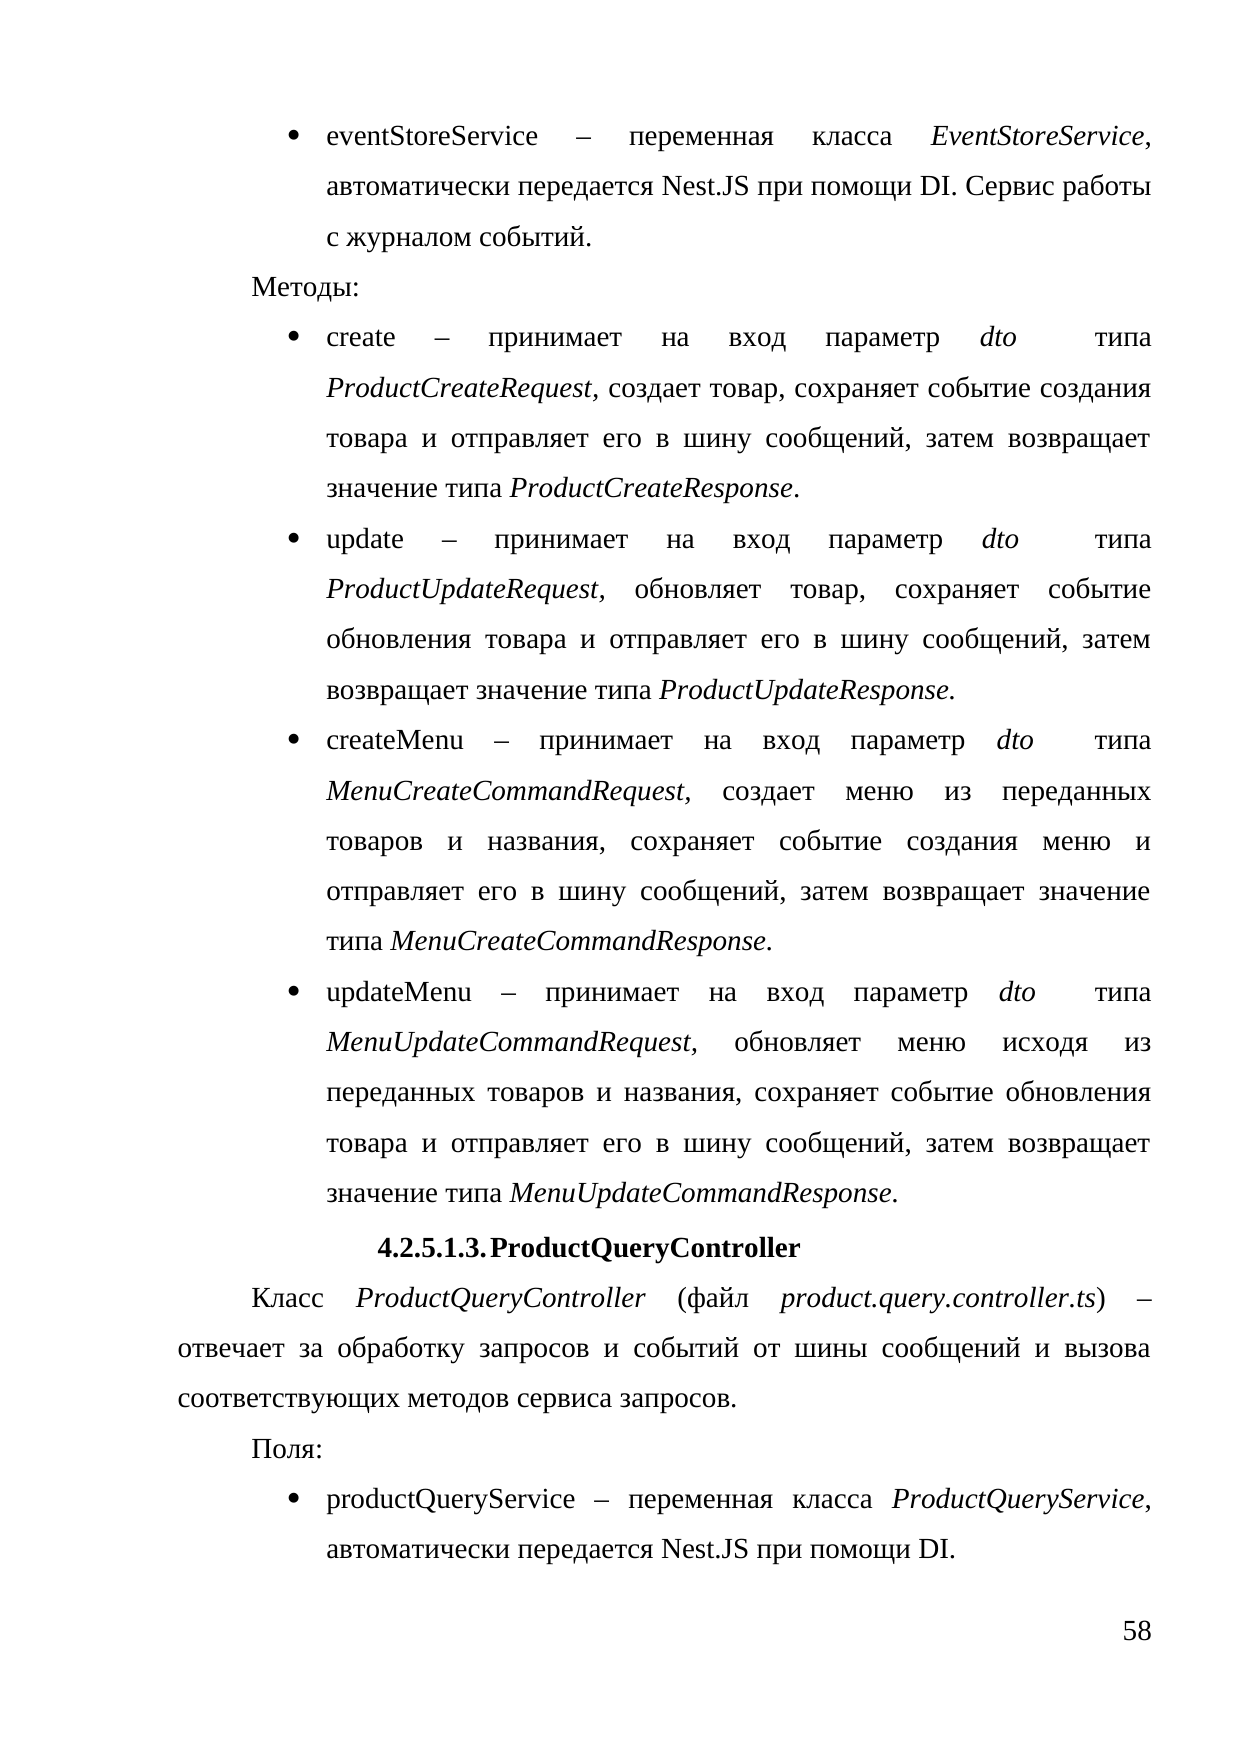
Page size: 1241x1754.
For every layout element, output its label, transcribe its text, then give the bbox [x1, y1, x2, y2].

text Поля: [177, 1431, 1152, 1464]
list createMenu – принимает на вход параметр dto типа MenuCreateCommandRequest, создает меню из переданных товаров и названия, сохраняет событие создания меню и отправляет его в шину сообщений, затем возвращает значение типа MenuCreateCommandResponse. [288, 722, 1152, 957]
list productQueryService – переменная класса ProductQueryService, автоматически передается Nest.JS при помощи DI. [288, 1481, 1152, 1565]
text Методы: [177, 269, 1152, 303]
list create – принимает на вход параметр dto типа ProductCreateRequest, создает товар, сохраняет событие создания товара и отправляет его в шину сообщений, затем возвращает значение типа ProductCreateResponse. [288, 319, 1152, 504]
text Класс ProductQueryController (файл product.query.controller.ts) – отвечает за обработку запросов и событий от шины сообщений и вызова соответствующих методов сервиса запросов. [177, 1280, 1152, 1414]
list eventStoreService – переменная класса EventStoreService, автоматически передается Nest.JS при помощи DI. Сервис работы с журналом событий. [288, 118, 1152, 252]
subtitle ProductQueryController [377, 1230, 1152, 1263]
list update – принимает на вход параметр dto типа ProductUpdateRequest, обновляет товар, сохраняет событие обновления товара и отправляет его в шину сообщений, затем возвращает значение типа ProductUpdateResponse. [288, 521, 1152, 705]
list updateMenu – принимает на вход параметр dto типа MenuUpdateCommandRequest, обновляет меню исходя из переданных товаров и названия, сохраняет событие обновления товара и отправляет его в шину сообщений, затем возвращает значение типа MenuUpdateCommandResponse. [288, 974, 1152, 1209]
